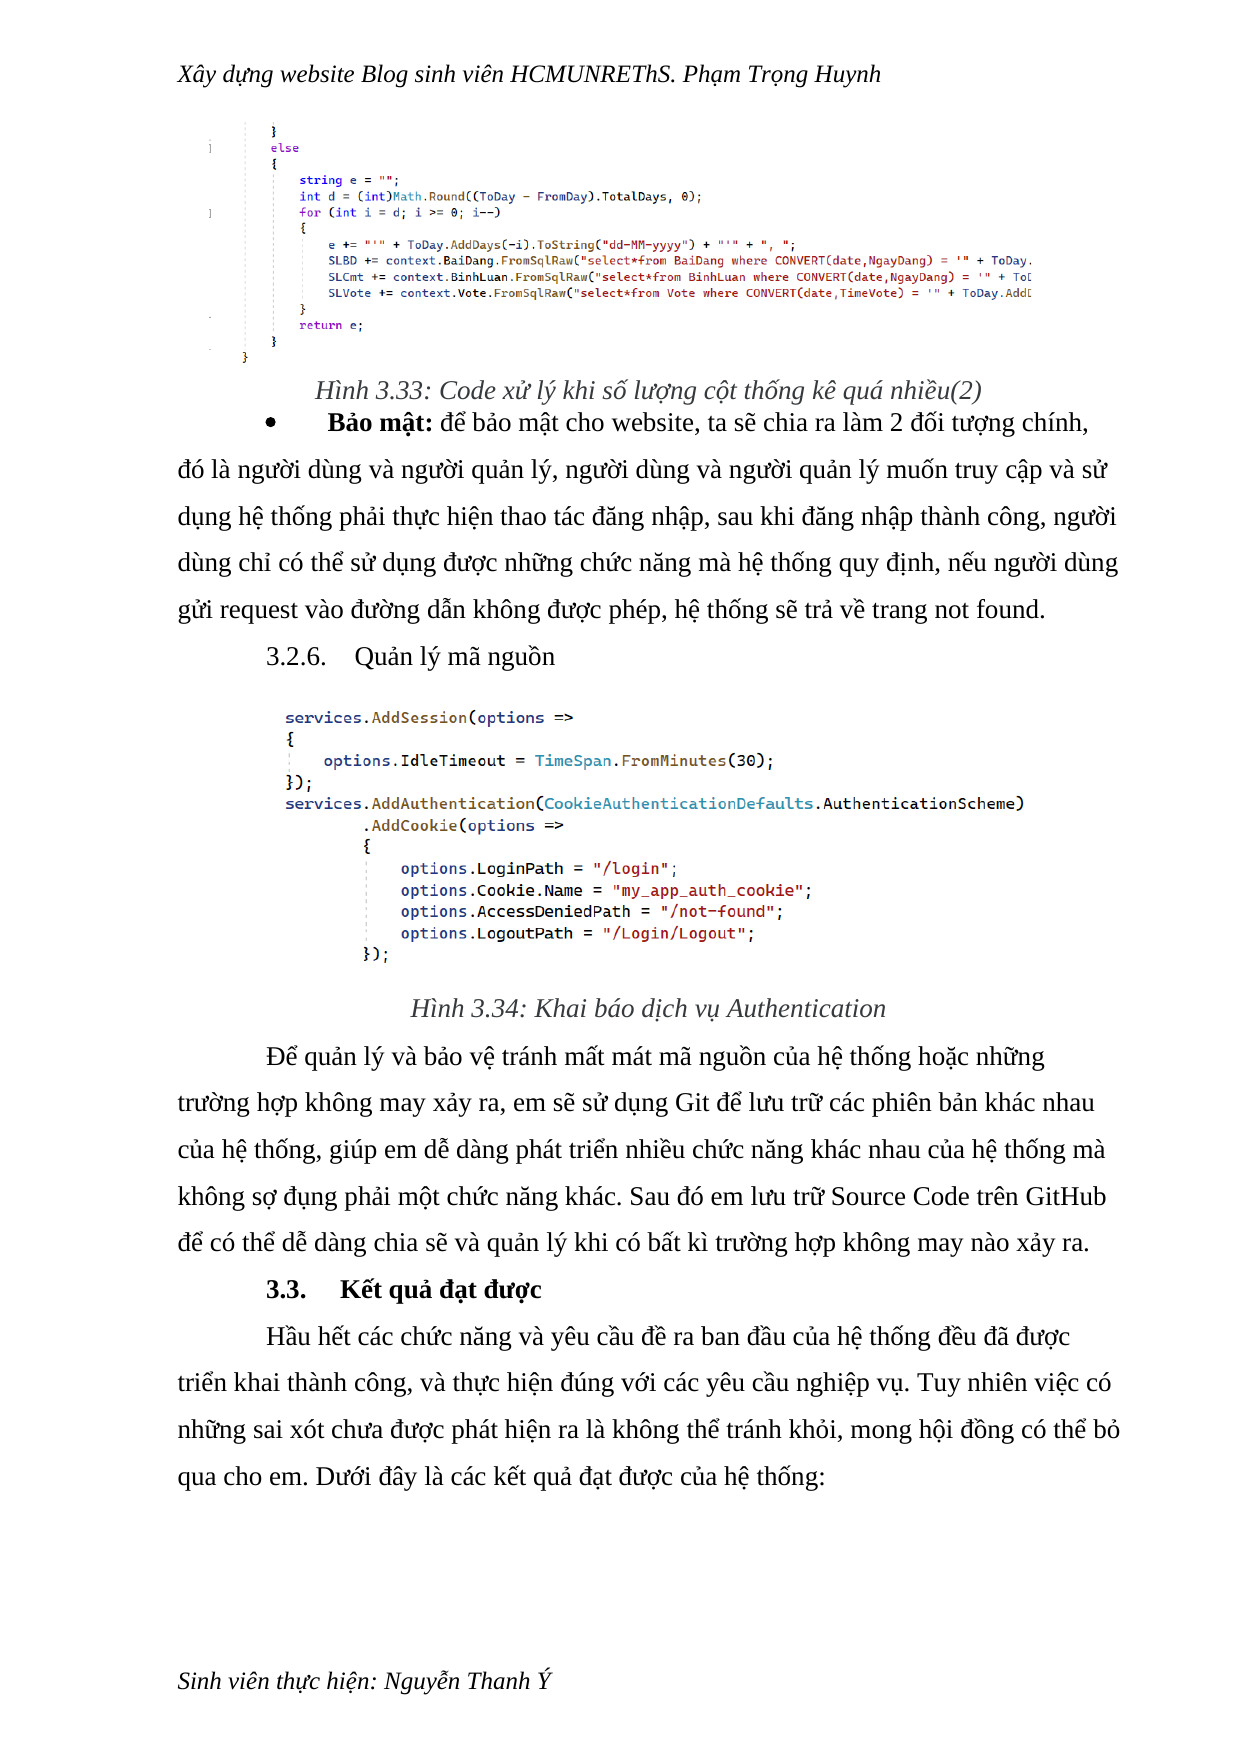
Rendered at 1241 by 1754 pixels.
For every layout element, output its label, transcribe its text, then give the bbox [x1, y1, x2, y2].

text Hầu hết các chức năng và yêu cầu đề ra ban đầu của hệ thống đều đã được triển khai thành công, và thực hiện đúng với các yêu cầu nghiệp vụ. Tuy nhiên việc có những sai xót chưa được phát hiện ra là không thể tránh khỏi, mong hội đồng có thể bỏ qua cho em. Dưới đây là các kết quả đạt được của hệ thống: [177, 1319, 1122, 1491]
subtitle Quản lý mã nguồn [177, 640, 1122, 671]
subtitle Kết quả đạt được [177, 1273, 1122, 1304]
picture [265, 709, 1034, 970]
picture [209, 122, 1032, 365]
